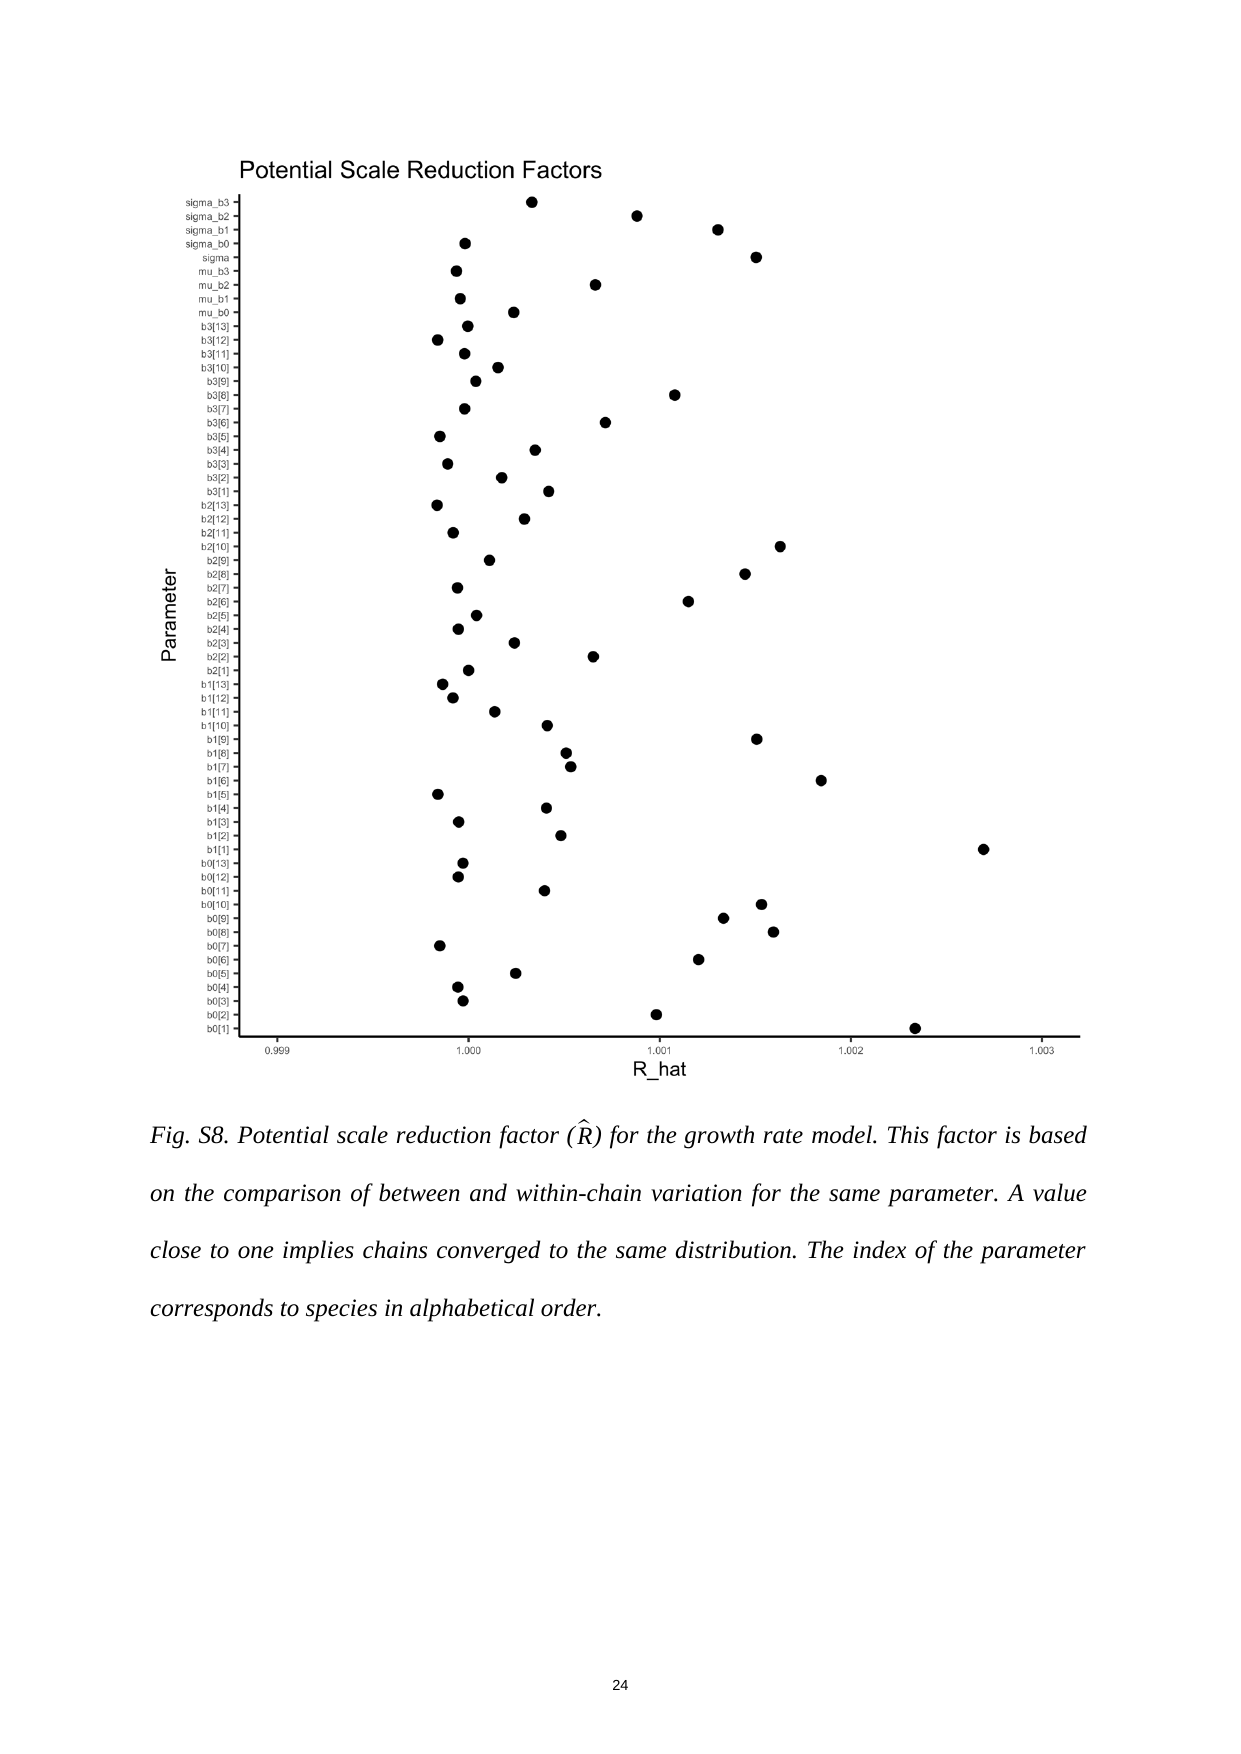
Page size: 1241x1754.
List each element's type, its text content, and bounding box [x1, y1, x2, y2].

picture [150, 150, 1091, 1091]
text Fig. S8. Potential scale reduction factor () for the growth rate model. This factor is based on the comparison of between and within-chain variation for the same parameter. A value close to one implies chains converged to the same distribution. The index of the parameter corresponds to species in alphabetical order. [150, 1119, 1090, 1322]
